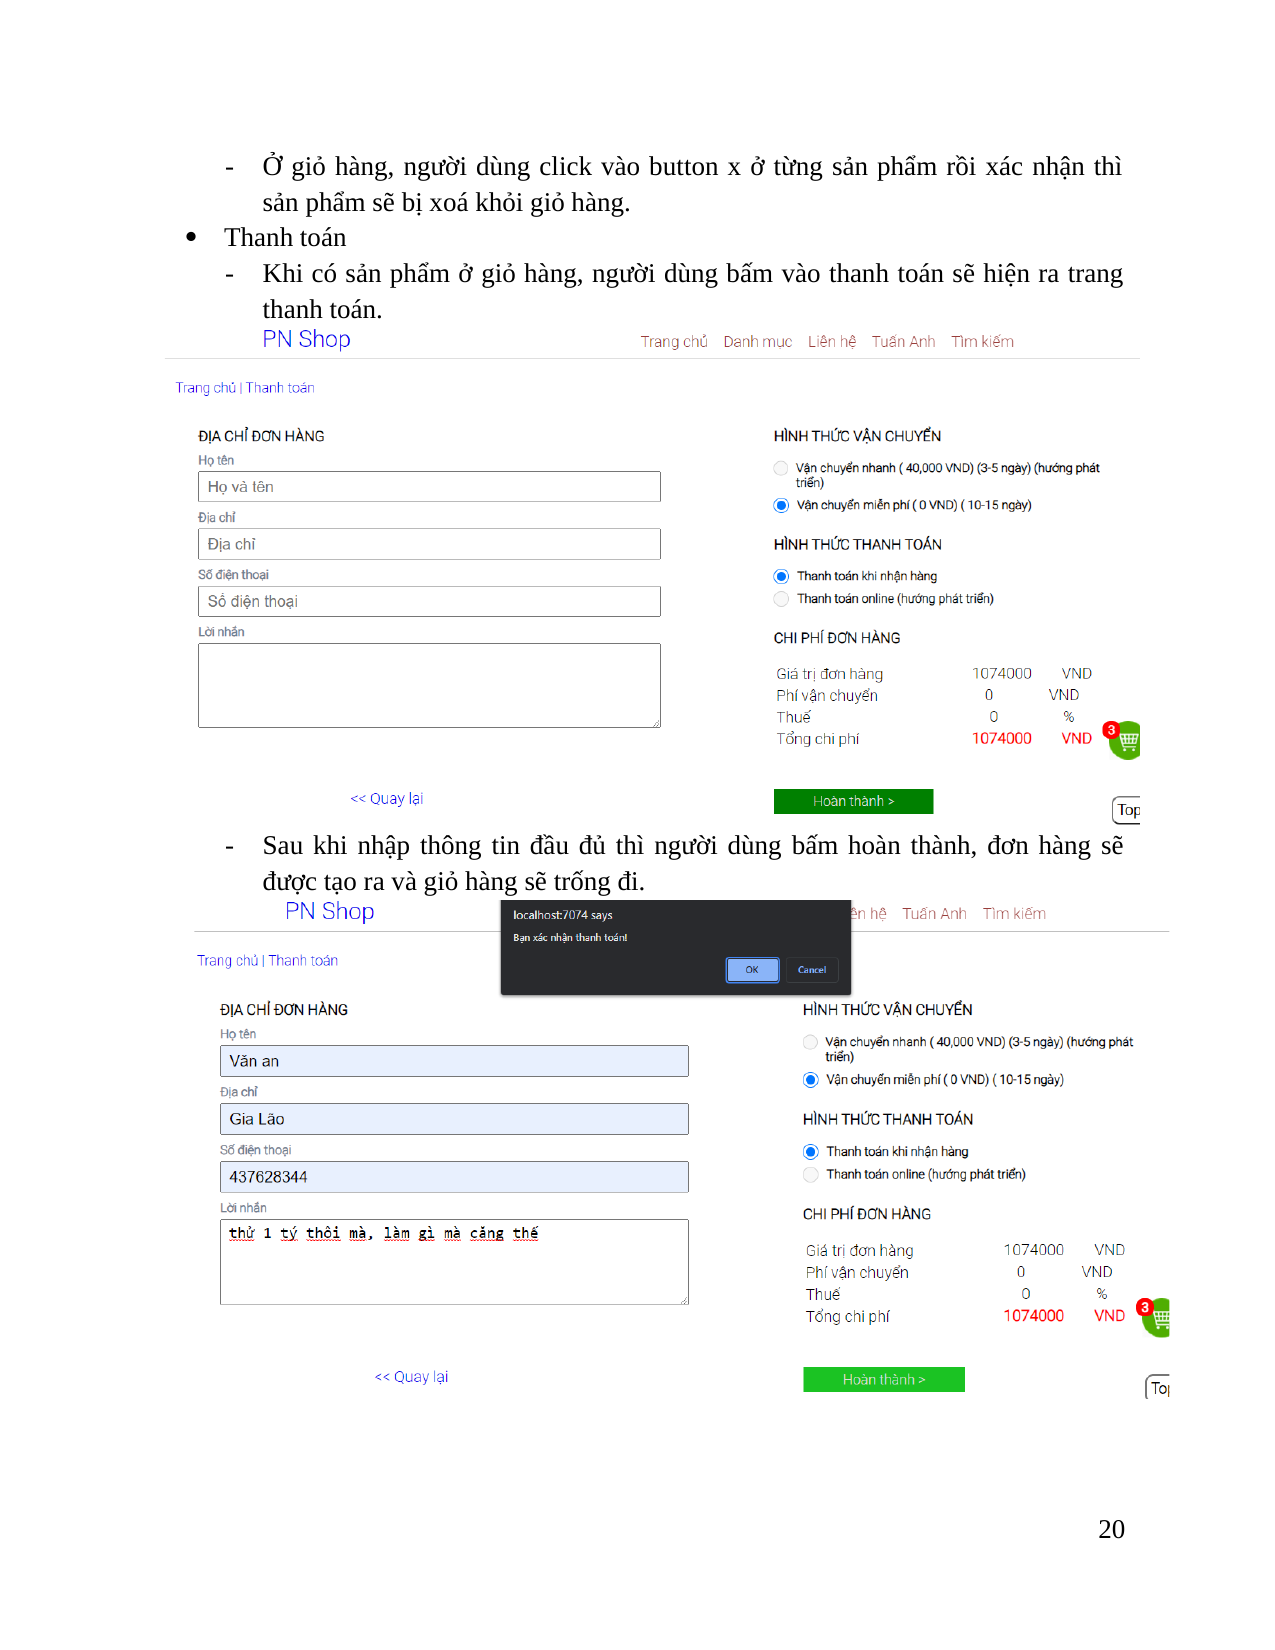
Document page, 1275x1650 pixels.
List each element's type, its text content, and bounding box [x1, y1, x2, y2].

list Khi có sản phẩm ở giỏ hàng, người dùng bấm vào thanh toán sẽ hiện ra trang thanh toán. [225, 257, 1125, 324]
list Sau khi nhập thông tin đầu đủ thì người dùng bấm hoàn thành, đơn hàng sẽ được tạo ra và giỏ hàng sẽ trống đi. [225, 829, 1125, 896]
picture [164, 328, 1140, 825]
picture [194, 900, 1170, 1399]
list Ở giỏ hàng, người dùng click vào button x ở từng sản phẩm rồi xác nhận thì sản phẩm sẽ bị xoá khỏi giỏ hàng. [225, 150, 1125, 217]
list Thanh toán [186, 221, 1125, 253]
